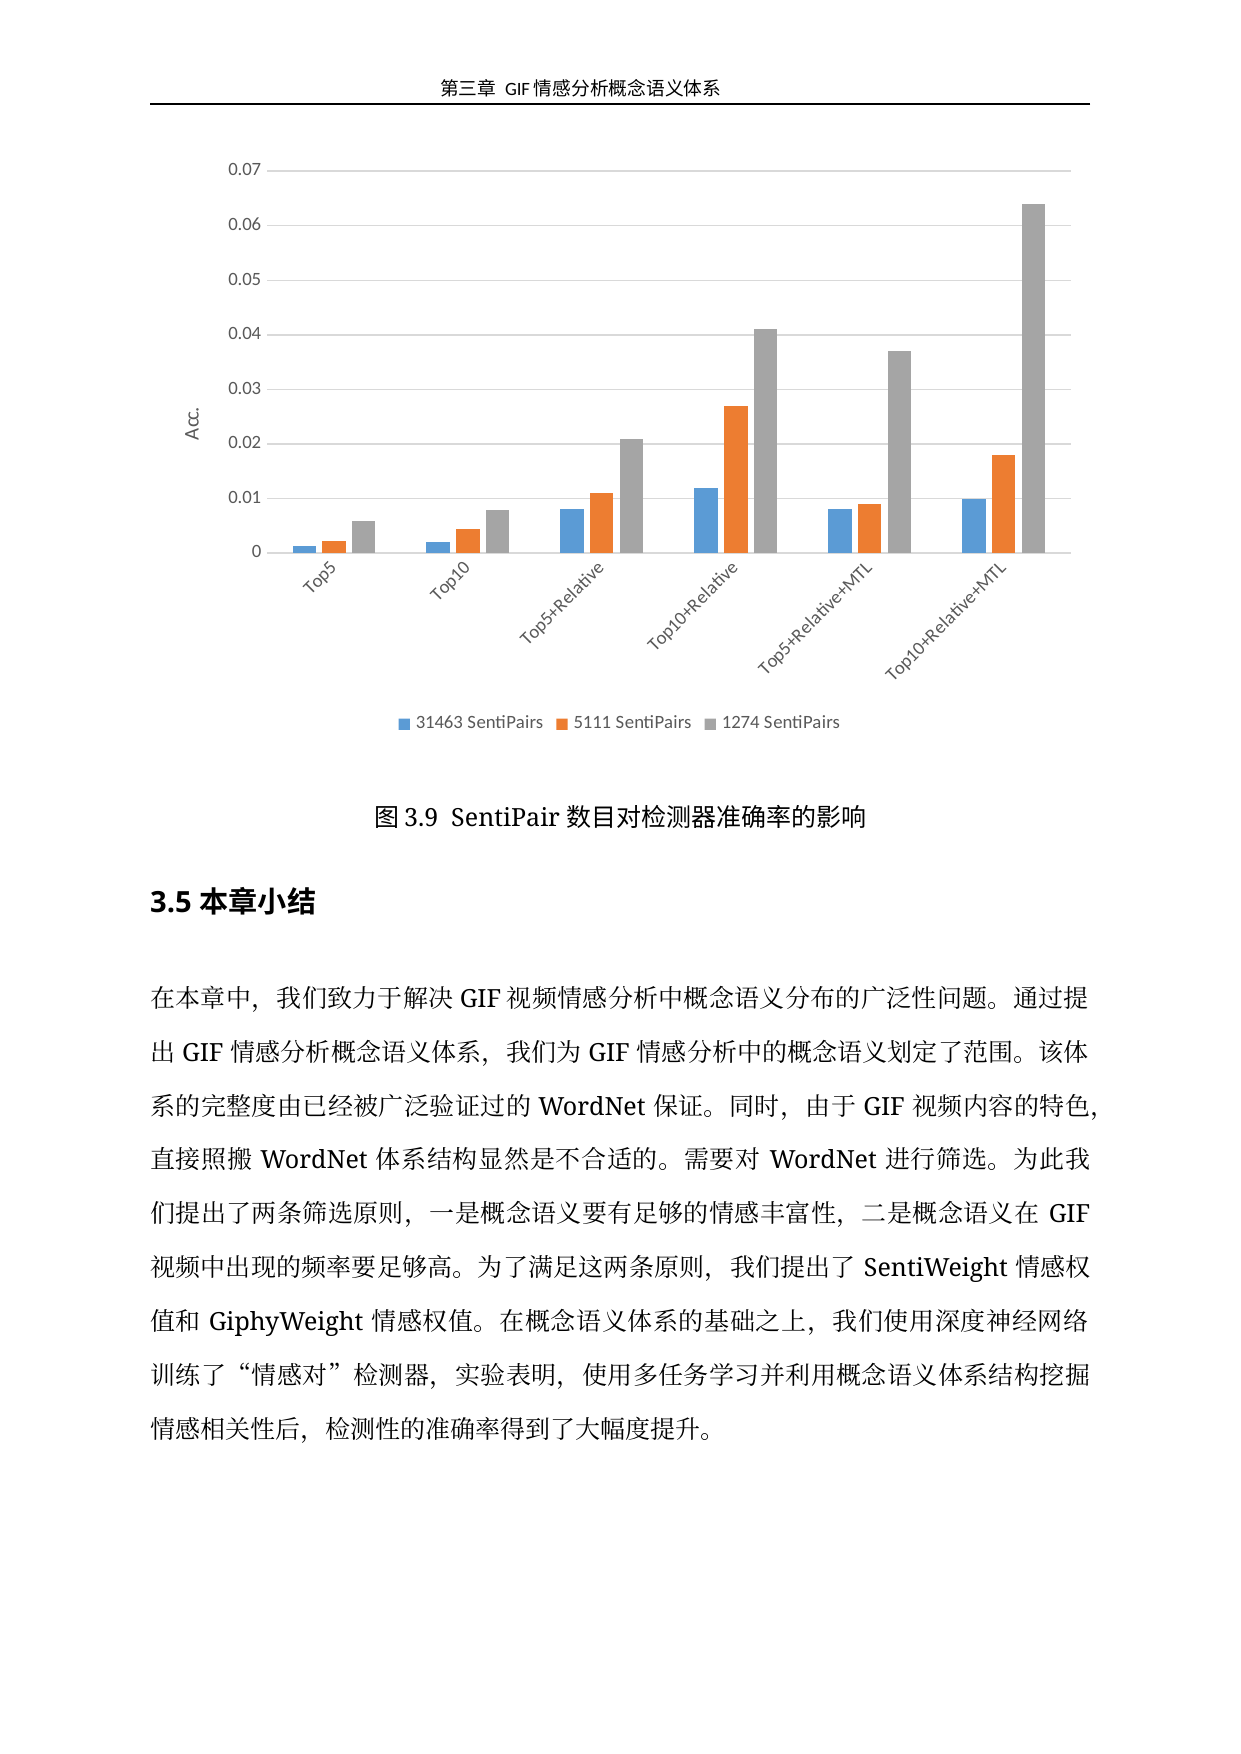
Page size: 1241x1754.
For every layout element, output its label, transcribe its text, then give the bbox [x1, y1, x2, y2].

text 在本章中，我们致力于解决GIF视频情感分析中概念语义分布的广泛性问题。通过提出 GIF 情感分析概念语义体系，我们为GIF 情感分析中的概念语义划定了范围。该体系的完整度由已经被广泛验证过的 WordNet 保证。同时，由于 GIF 视频内容的特色，直接照搬 WordNet 体系结构显然是不合适的。需要对 WordNet 进行筛选。为此我们提出了两条筛选原则，一是概念语义要有足够的情感丰富性，二是概念语义在 GIF 视频中出现的频率要足够高。为了满足这两条原则，我们提出了 SentiWeight 情感权值和 GiphyWeight 情感权值。在概念语义体系的基础之上，我们使用深度神经网络训练了“情感对”检测器，实验表明，使用多任务学习并利用概念语义体系结构挖掘情感相关性后，检测性的准确率得到了大幅度提升。 [150, 978, 1090, 1446]
text 3.5 本章小结 [150, 879, 1090, 921]
text 图3.9 SentiPair 数目对检测器准确率的影响 [150, 798, 1090, 834]
